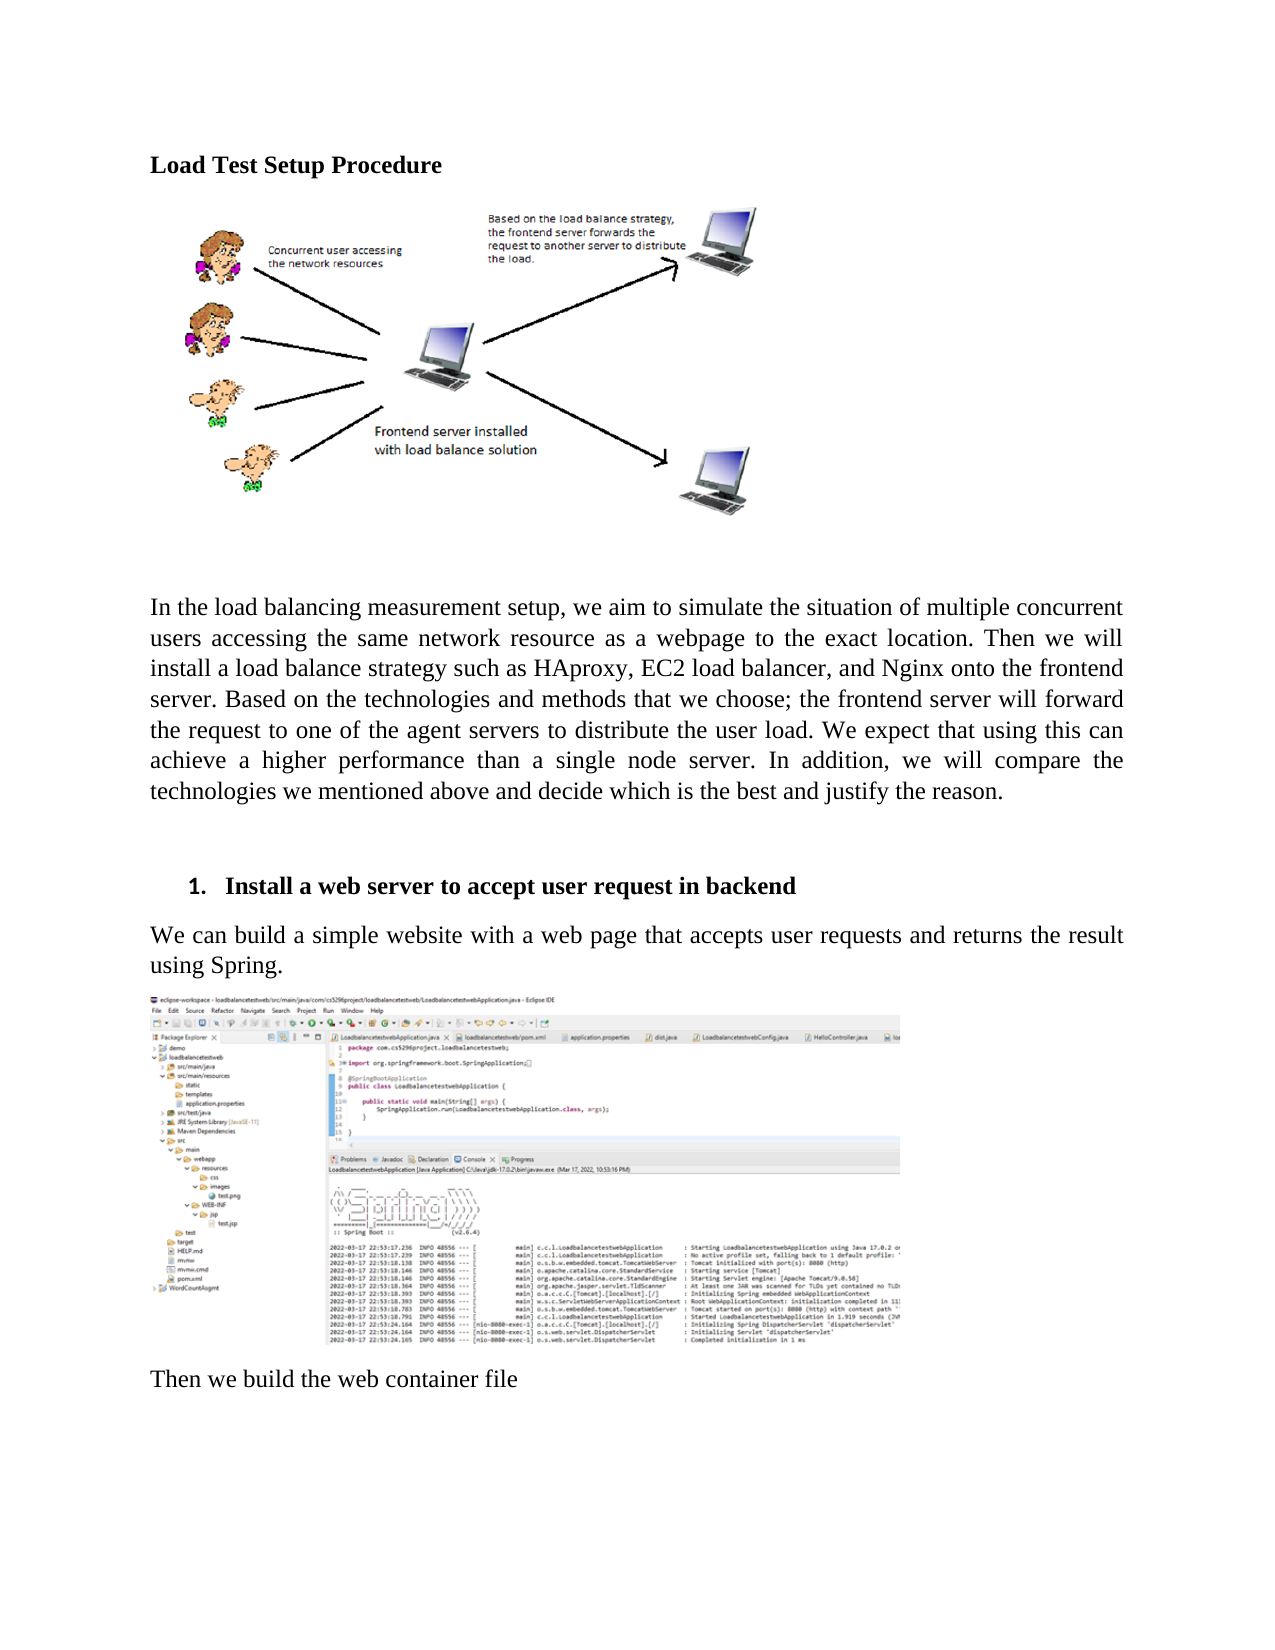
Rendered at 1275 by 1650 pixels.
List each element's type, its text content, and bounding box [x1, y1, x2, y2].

text Load Test Setup Procedure [150, 150, 1125, 179]
picture [150, 997, 901, 1345]
text In the load balancing measurement setup, we aim to simulate the situation of multiple concurrent users accessing the same network resource as a webpage to the exact location. Then we will install a load balance strategy such as HAproxy, EC2 load balancer, and Nginx onto the frontend server. Based on the technologies and methods that we choose; the frontend server will forward the request to one of the agent servers to distribute the user load. We expect that using this can achieve a higher performance than a single node server. In addition, we will compare the technologies we mentioned above and decide which is the best and justify the reason. [150, 592, 1125, 805]
text We can build a simple website with a web page that accepts user requests and returns the result using Spring. [150, 920, 1125, 979]
text Then we build the web container file [150, 1364, 1125, 1392]
list Install a web server to accept user request in backend [187, 871, 1125, 901]
picture [150, 197, 900, 527]
